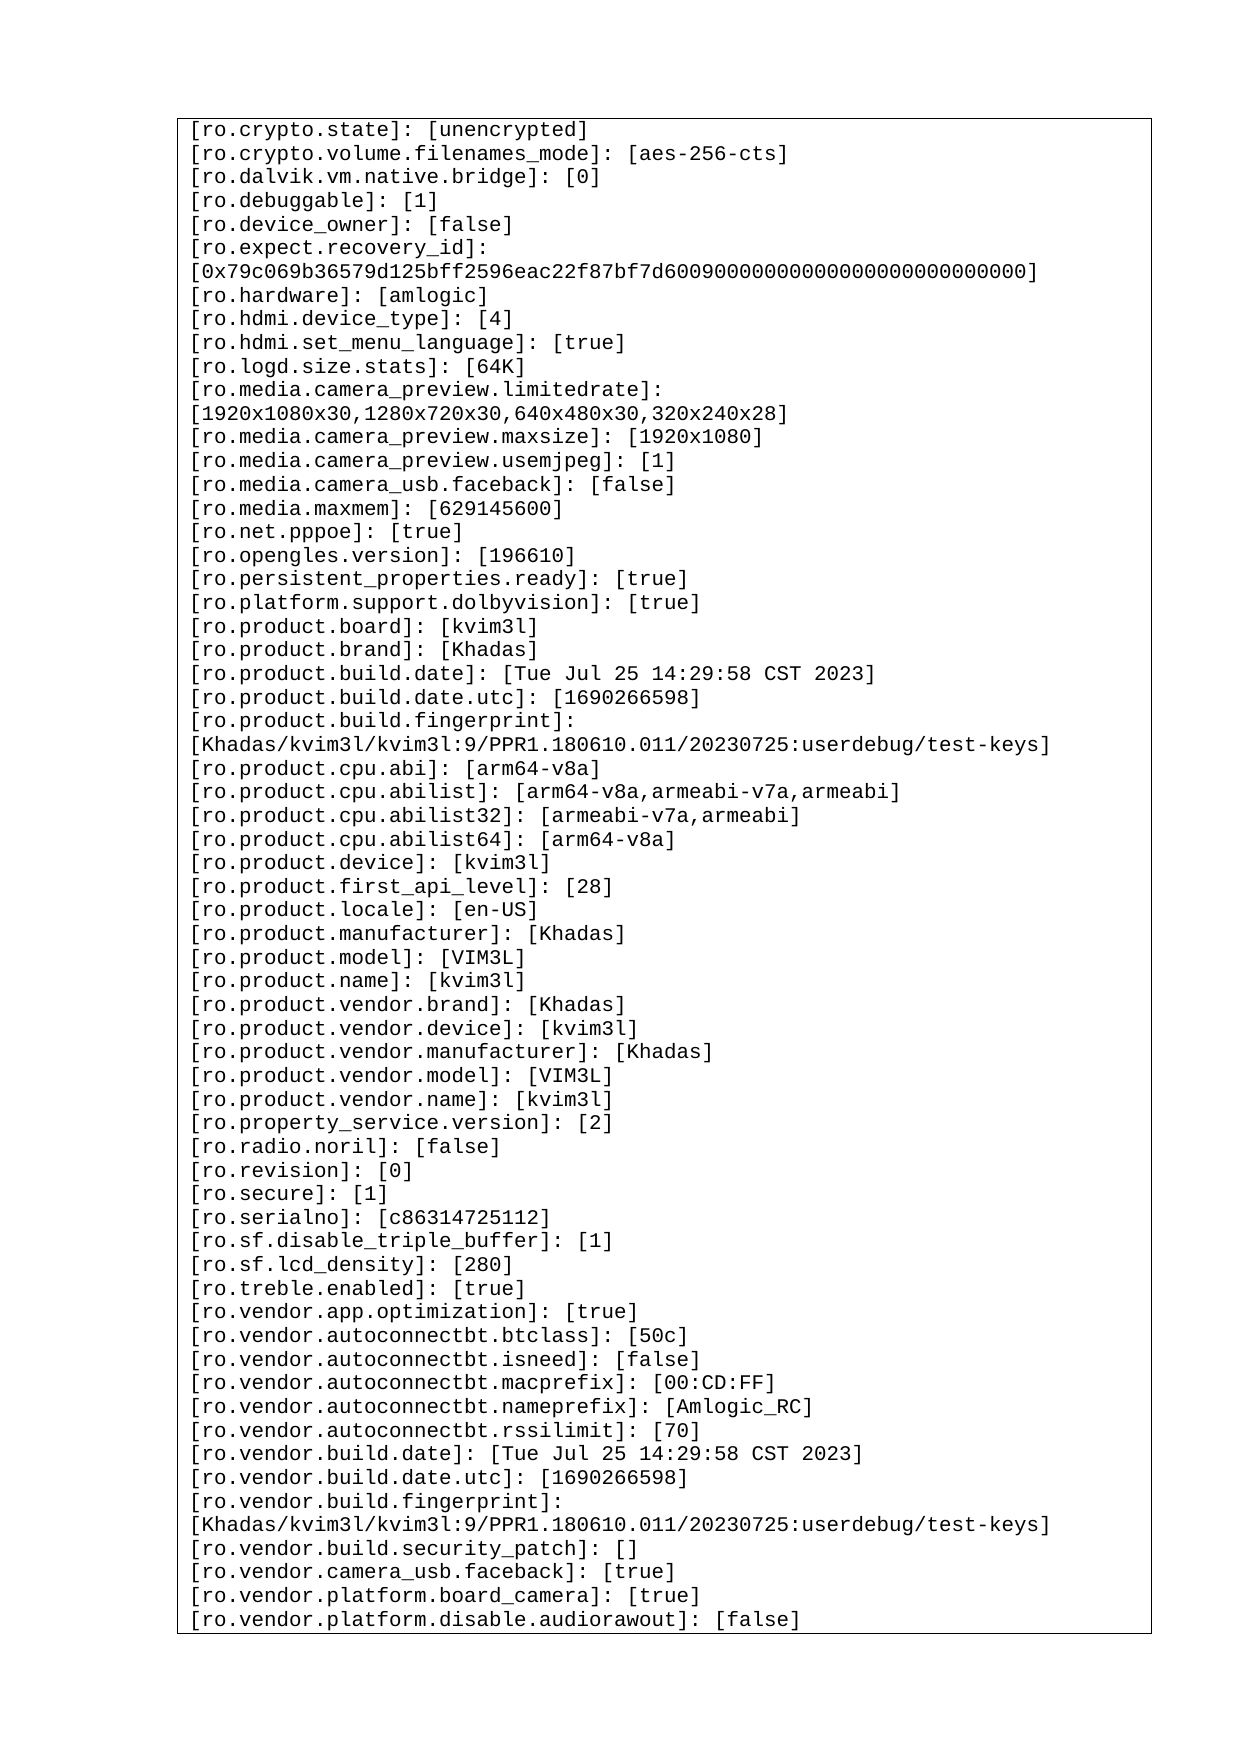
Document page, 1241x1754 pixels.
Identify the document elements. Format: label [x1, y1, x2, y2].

table_header [178, 119, 1151, 1632]
